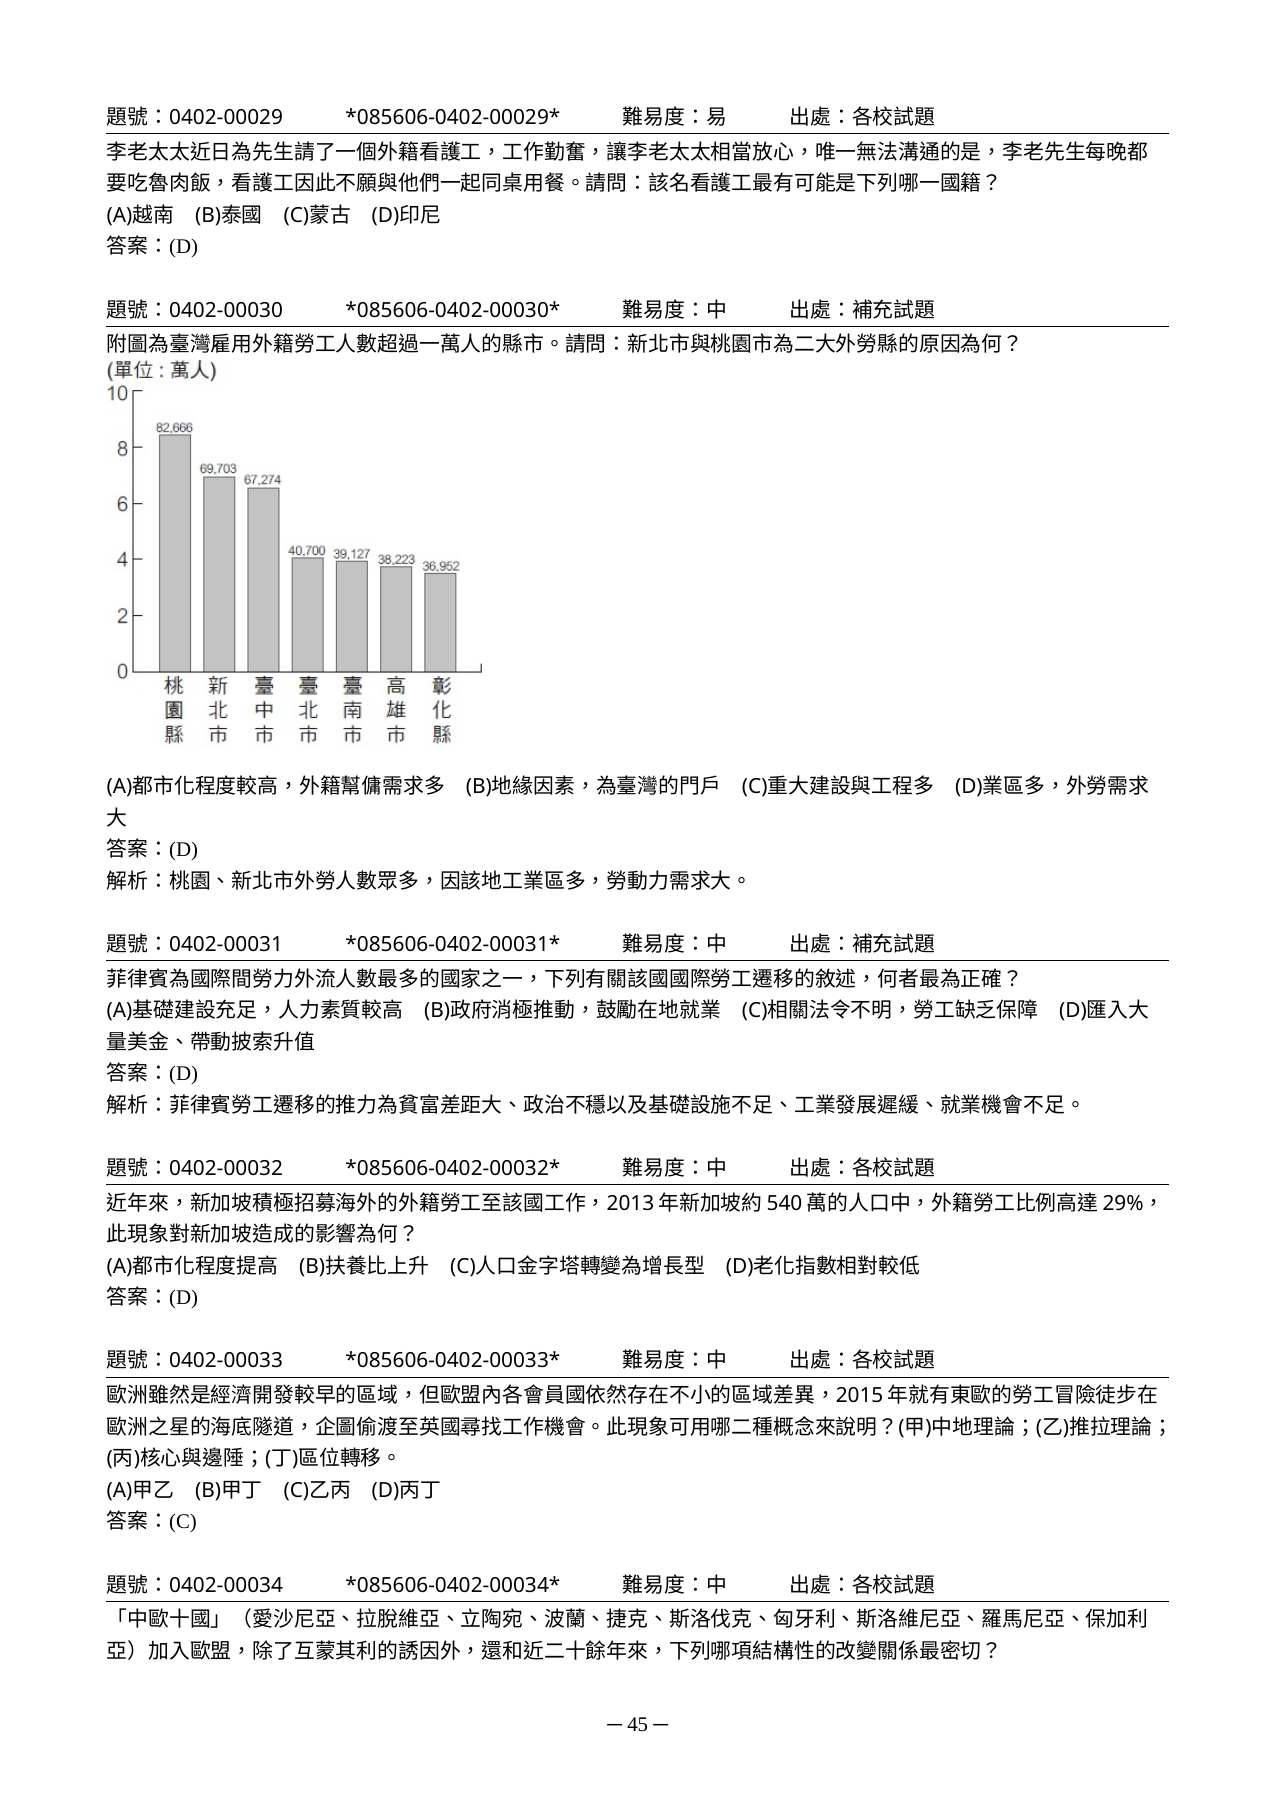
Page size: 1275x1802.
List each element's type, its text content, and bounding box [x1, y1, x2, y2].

text 答案：(D) [106, 1056, 1169, 1087]
text 解析：菲律賓勞工遷移的推力為貧富差距大、政治不穩以及基礎設施不足、工業發展遲緩、就業機會不足。 [106, 1087, 1169, 1119]
text 題號：0402-00034 *085606-0402-00034* 難易度：中 出處：各校試題 [106, 1567, 1169, 1601]
text 題號：0402-00031 *085606-0402-00031* 難易度：中 出處：補充試題 [106, 927, 1169, 960]
text 歐洲雖然是經濟開發較早的區域，但歐盟內各會員國依然存在不小的區域差異，2015年就有東歐的勞工冒險徒步在歐洲之星的海底隧道，企圖偷渡至英國尋找工作機會。此現象可用哪二種概念來說明？(甲)中地理論；(乙)推拉理論；(丙)核心與邊陲；(丁)區位轉移。 (A)甲乙 (B)甲丁 (C)乙丙 (D)丙丁 [106, 1378, 1169, 1504]
text 李老太太近日為先生請了一個外籍看護工，工作勤奮，讓李老太太相當放心，唯一無法溝通的是，李老先生每晚都要吃魯肉飯，看護工因此不願與他們一起同桌用餐。請問：該名看護工最有可能是下列哪一國籍？ (A)越南 (B)泰國 (C)蒙古 (D)印尼 [106, 134, 1169, 229]
text 題號：0402-00030 *085606-0402-00030* 難易度：中 出處：補充試題 [106, 292, 1169, 326]
text 解析：桃園、新北市外勞人數眾多，因該地工業區多，勞動力需求大。 [106, 863, 1169, 895]
text 答案：(C) [106, 1504, 1169, 1536]
text 題號：0402-00033 *085606-0402-00033* 難易度：中 出處：各校試題 [106, 1343, 1169, 1377]
text 答案：(D) [106, 832, 1169, 863]
text 答案：(D) [106, 229, 1169, 261]
text 近年來，新加坡積極招募海外的外籍勞工至該國工作，2013年新加坡約540萬的人口中，外籍勞工比例高達29%，此現象對新加坡造成的影響為何？ (A)都市化程度提高 (B)扶養比上升 (C)人口金字塔轉變為增長型 (D)老化指數相對較低 [106, 1185, 1169, 1280]
text 題號：0402-00029 *085606-0402-00029* 難易度：易 出處：各校試題 [106, 100, 1169, 133]
text 題號：0402-00032 *085606-0402-00032* 難易度：中 出處：各校試題 [106, 1151, 1169, 1184]
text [106, 1602, 1169, 1665]
text 菲律賓為國際間勞力外流人數最多的國家之一，下列有關該國國際勞工遷移的敘述，何者最為正確？ (A)基礎建設充足，人力素質較高 (B)政府消極推動，鼓勵在地就業 (C)相關法令不明，勞工缺乏保障 (D)匯入大量美金、帶動披索升值 [106, 961, 1169, 1056]
text 答案：(D) [106, 1280, 1169, 1312]
picture [106, 358, 494, 748]
